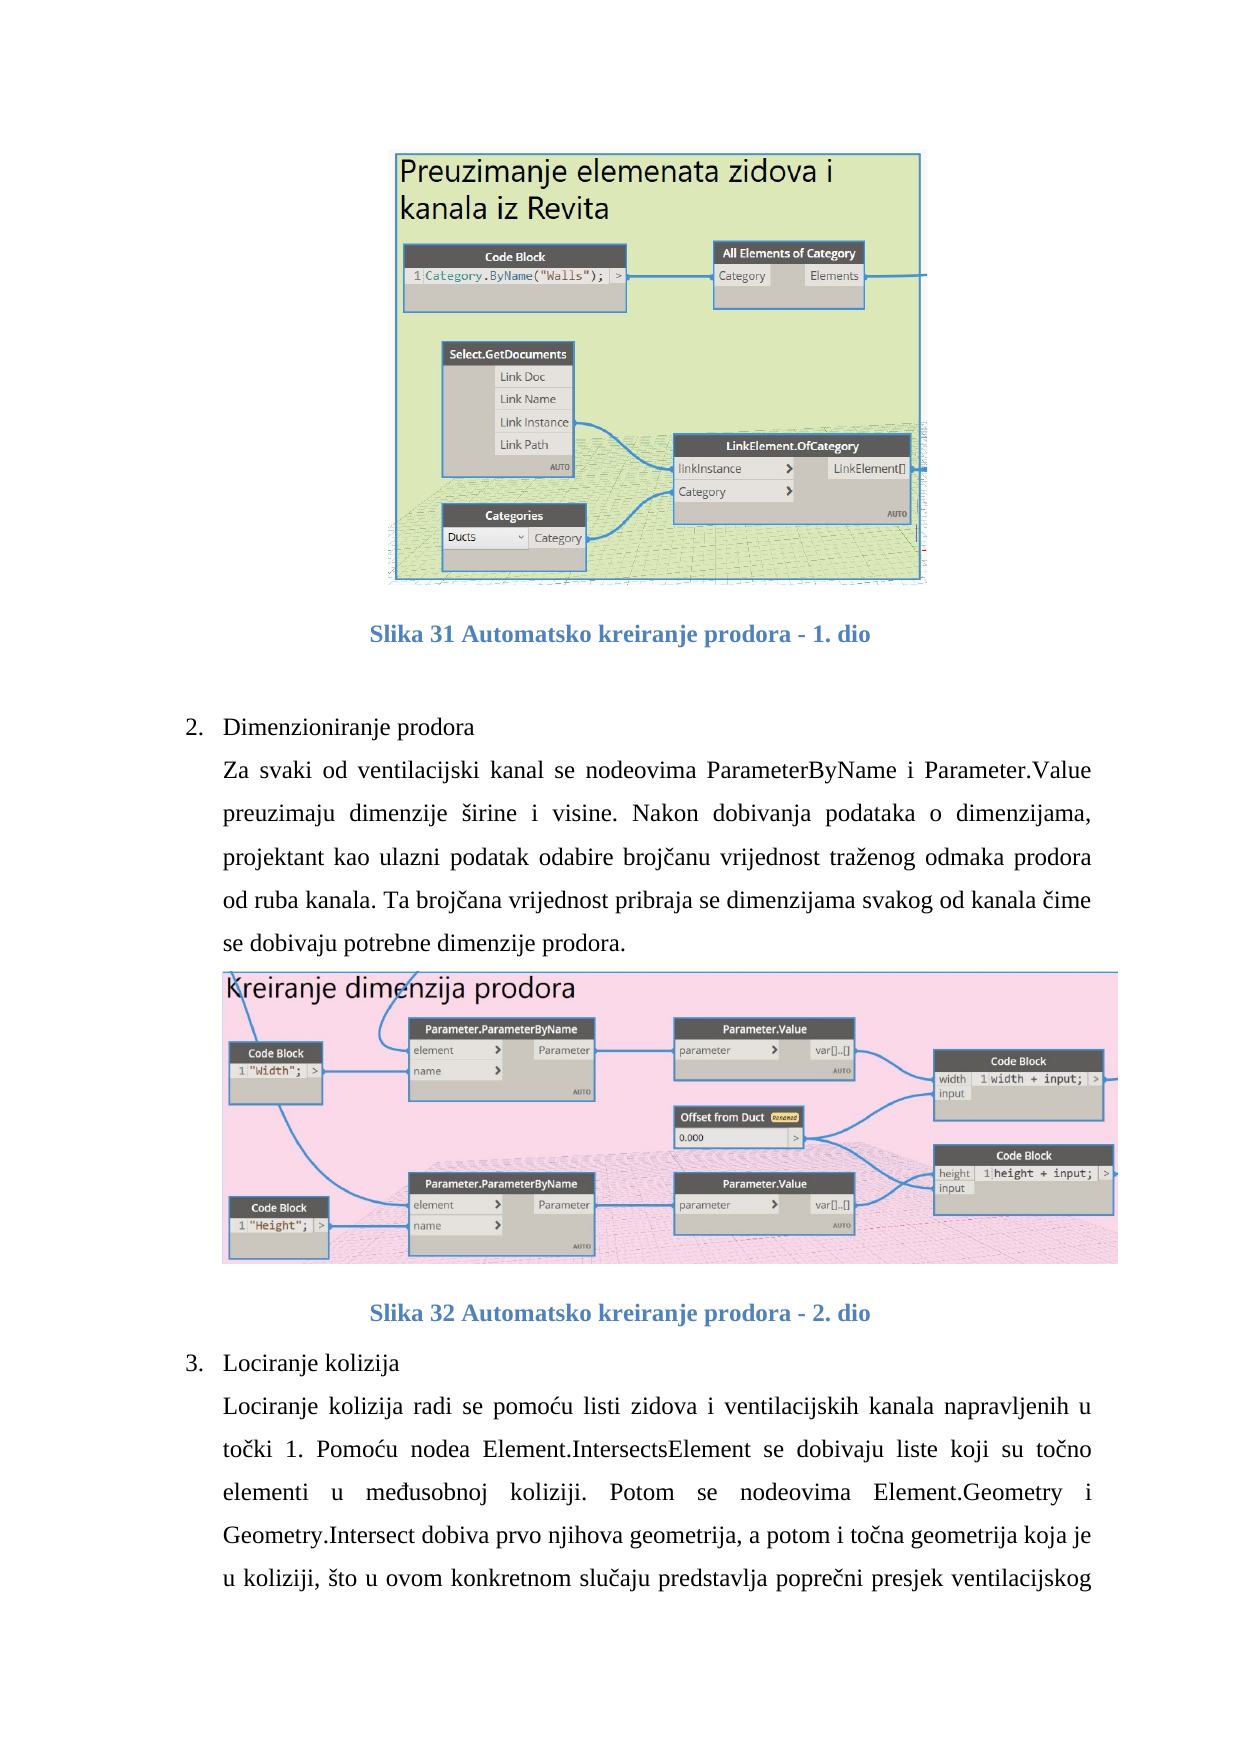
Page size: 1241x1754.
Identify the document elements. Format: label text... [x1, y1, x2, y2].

list Dimenzioniranje prodora [185, 712, 1092, 741]
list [223, 1391, 1092, 1592]
text Slika 31 Automatsko kreiranje prodora - 1. dio [148, 619, 1092, 648]
list Lociranje kolizija [185, 1348, 1092, 1377]
picture [222, 971, 1118, 1264]
text Slika 32 Automatsko kreiranje prodora - 2. dio [148, 1298, 1092, 1327]
picture [388, 149, 928, 585]
list Za svaki od ventilacijski kanal se nodeovima ParameterByName i Parameter.Value preuzimaju dimenzije širine i visine. Nakon dobivanja podataka o dimenzijama, projektant kao ulazni podatak odabire brojčanu vrijednost traženog odmaka prodora od ruba kanala. Ta brojčana vrijednost pribraja se dimenzijama svakog od kanala čime se dobivaju potrebne dimenzije prodora. [223, 755, 1092, 957]
